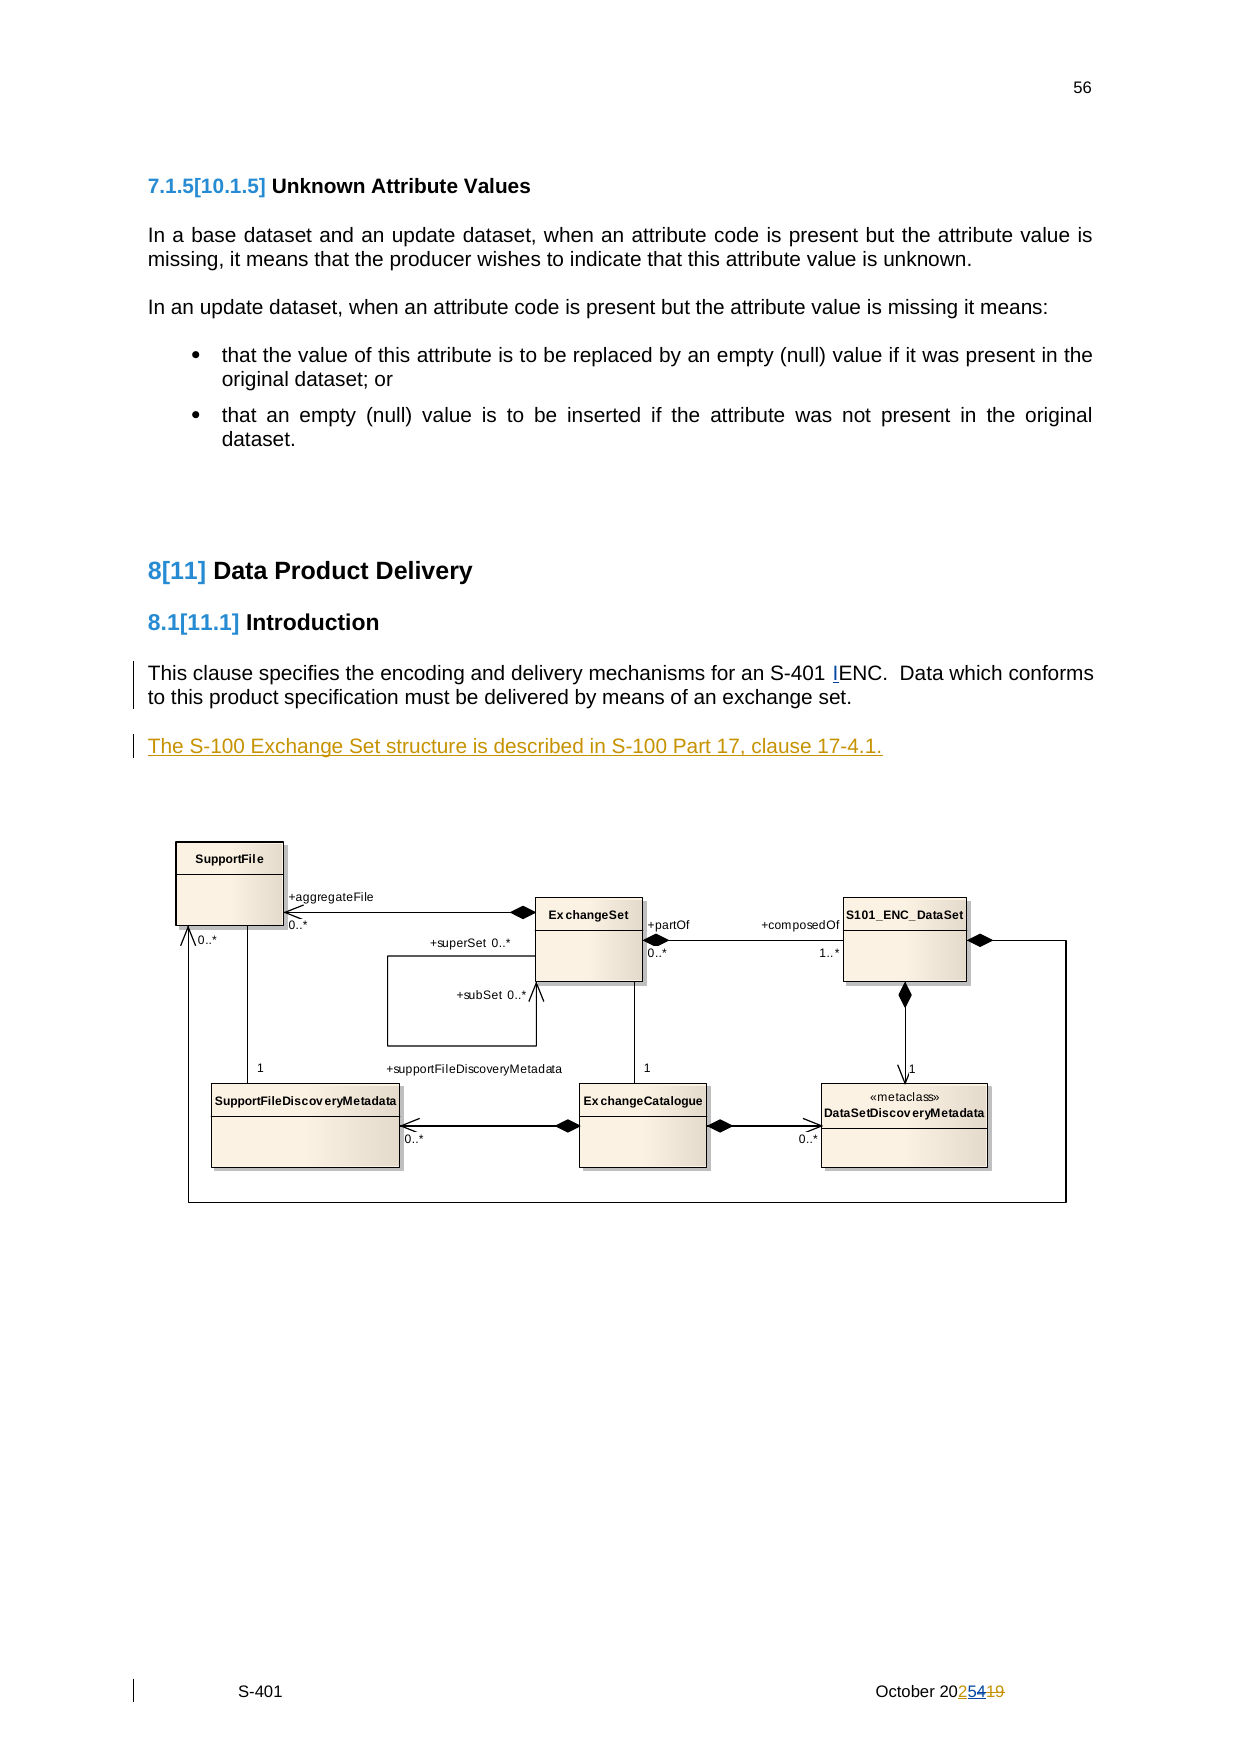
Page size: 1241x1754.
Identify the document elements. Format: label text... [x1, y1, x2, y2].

subtitle Introduction [148, 610, 1094, 636]
text that an empty (null) value is to be inserted if the attribute was not present in the original dataset. [192, 403, 1094, 451]
subtitle Unknown Attribute Values [148, 174, 1094, 198]
text In a base dataset and an update dataset, when an attribute code is present but the attribute value is missing, it means that the producer wishes to indicate that this attribute value is unknown. [148, 223, 1094, 271]
subtitle Data Product Delivery [148, 557, 1094, 585]
text that the value of this attribute is to be replaced by an empty (null) value if it was present in the original dataset; or [192, 343, 1094, 391]
text In an update dataset, when an attribute code is present but the attribute value is missing it means: [148, 295, 1094, 319]
text This clause specifies the encoding and delivery mechanisms for an S-401 ENC. Data which conforms to this product specification must be delivered by means of an exchange set. [148, 661, 1094, 709]
